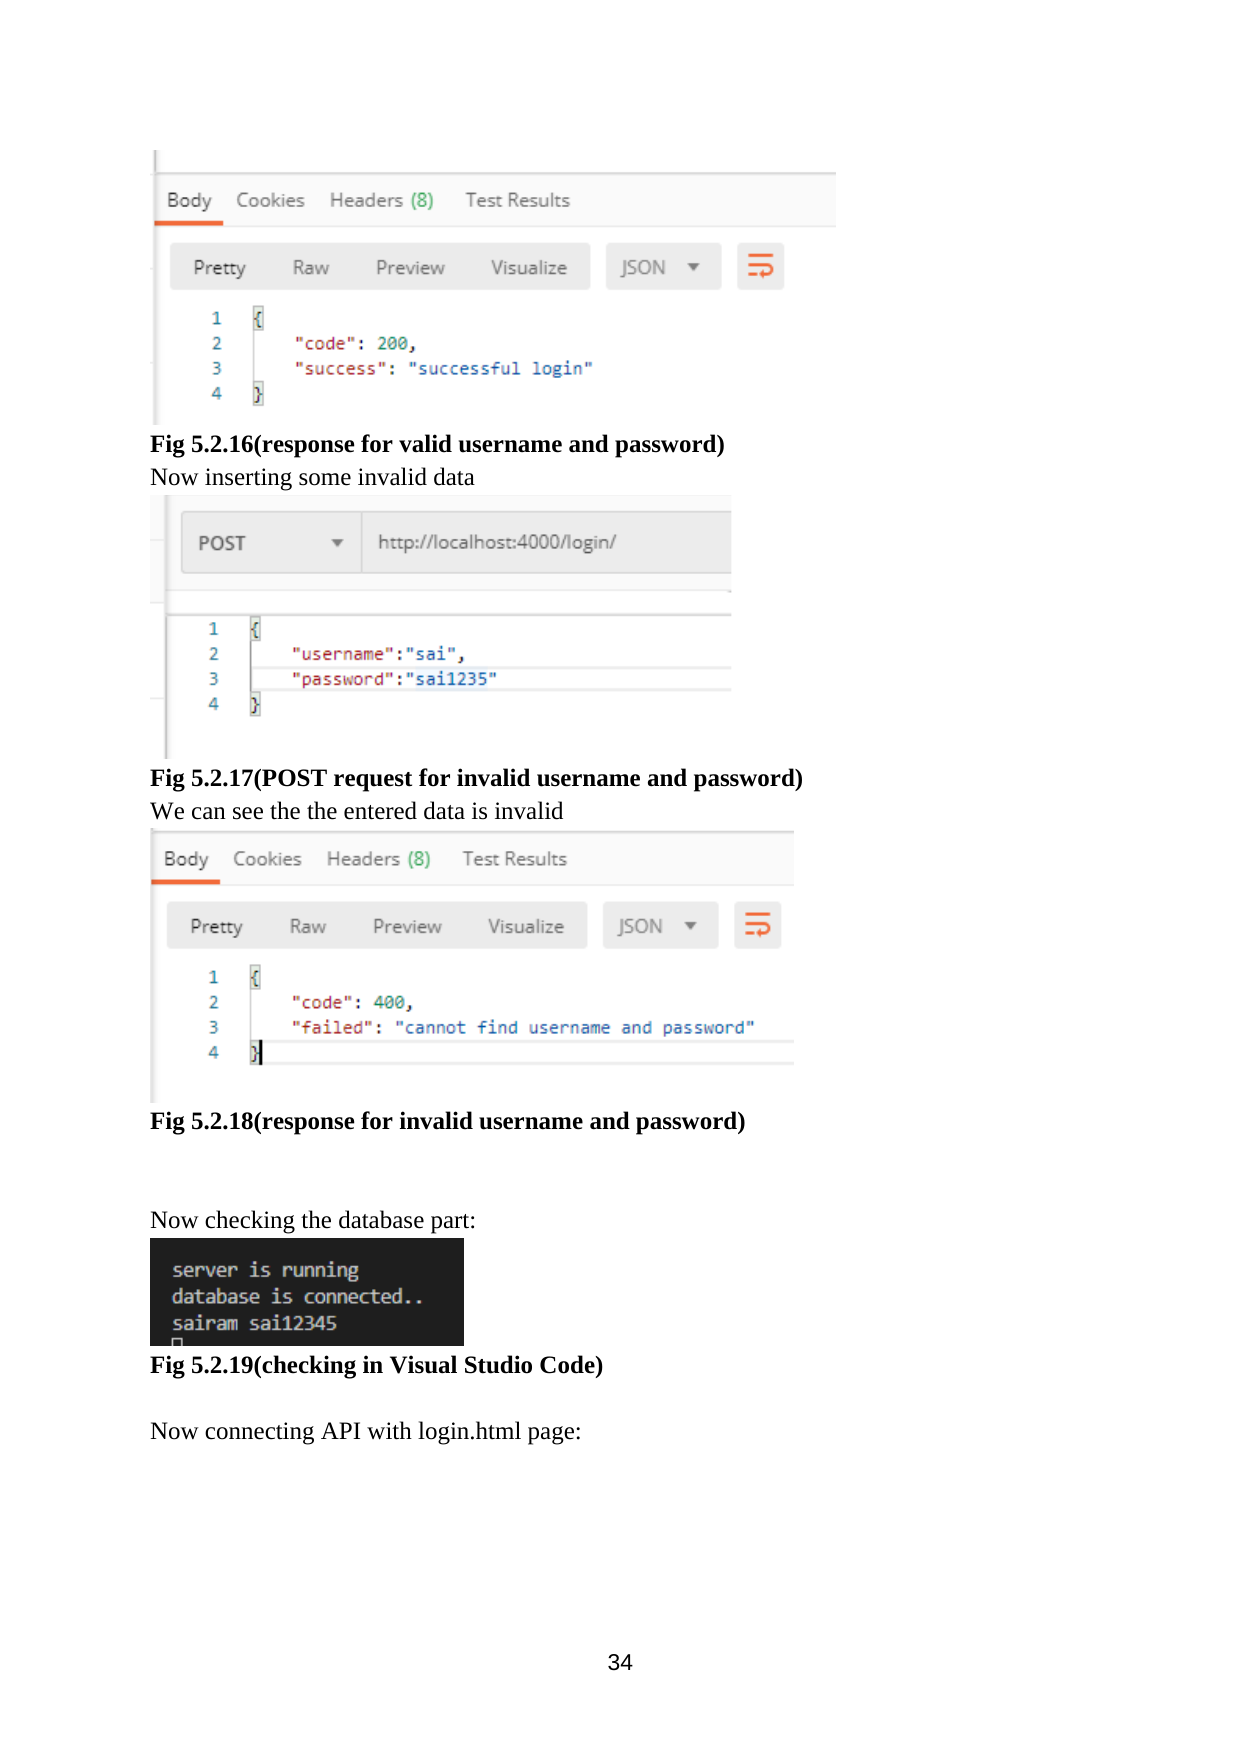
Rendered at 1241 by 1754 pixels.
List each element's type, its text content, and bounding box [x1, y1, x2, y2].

text Now checking the database part: [150, 1205, 1090, 1234]
text Fig 5.2.17(POST request for invalid username and password) [150, 763, 1090, 792]
text Now connecting API with login.html page: [150, 1416, 1090, 1445]
picture [150, 150, 836, 425]
picture [150, 495, 732, 759]
text Fig 5.2.19(checking in Visual Studio Code) [150, 1350, 1090, 1379]
text Fig 5.2.16(response for valid username and password) [150, 429, 1090, 458]
text We can see the the entered data is invalid [150, 796, 1090, 824]
picture [150, 1238, 464, 1346]
text Fig 5.2.18(response for invalid username and password) [150, 1106, 1090, 1135]
text Now inserting some invalid data [150, 462, 1090, 491]
picture [150, 828, 794, 1103]
